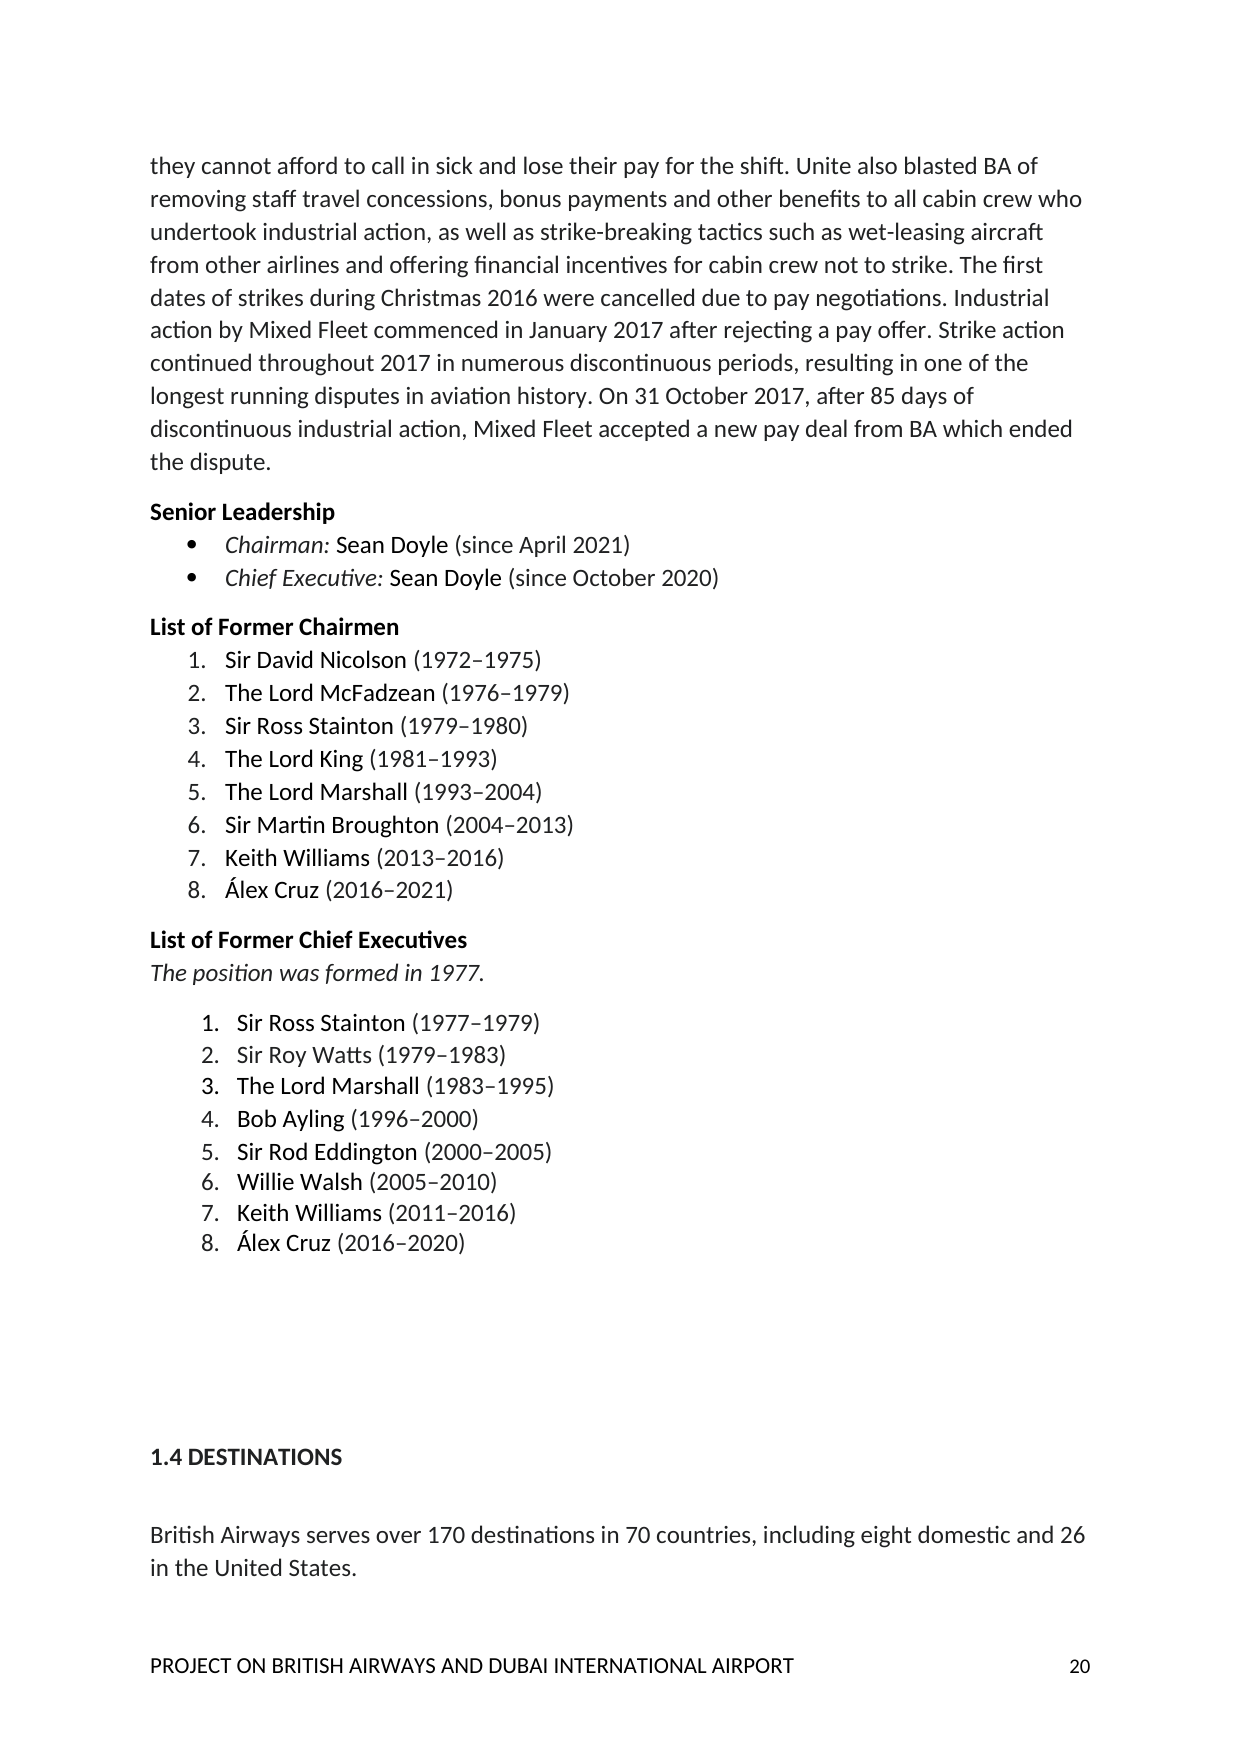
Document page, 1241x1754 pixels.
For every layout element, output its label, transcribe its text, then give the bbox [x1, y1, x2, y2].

subtitle Senior Leadership [150, 496, 1090, 526]
list Sir Martin Broughton (2004–2013) [187, 809, 1090, 839]
list The Lord King (1981–1993) [187, 743, 1090, 773]
list Sir David Nicolson (1972–1975) [187, 644, 1090, 675]
text The position was formed in 1977. [150, 957, 1090, 988]
text 6. Willie Walsh (2005–2010) [150, 1166, 1090, 1197]
list The Lord McFadzean (1976–1979) [187, 677, 1090, 708]
subtitle List of Former Chairmen [150, 611, 1090, 642]
text 5. Sir Rod Eddington (2000–2005) [150, 1136, 1090, 1166]
list Sir Ross Stainton (1979–1980) [187, 710, 1090, 741]
list The Lord Marshall (1993–2004) [187, 776, 1090, 806]
text 1. Sir Ross Stainton (1977–1979) [150, 1007, 1090, 1037]
list Álex Cruz (2016–2021) [187, 874, 1090, 905]
text 1.4 DESTINATIONS [150, 1441, 1090, 1472]
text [150, 150, 1090, 477]
text 3. The Lord Marshall (1983–1995) [150, 1070, 1090, 1101]
text 4. Bob Ayling (1996–2000) [150, 1103, 1090, 1133]
text 8. Álex Cruz (2016–2020) [150, 1227, 1090, 1258]
text British Airways serves over 170 destinations in 70 countries, including eight domestic and 26 in the United States. [150, 1519, 1090, 1582]
list Chief Executive: Sean Doyle (since October 2020) [187, 562, 1090, 592]
text 7. Keith Williams (2011–2016) [150, 1197, 1090, 1227]
list Chairman: Sean Doyle (since April 2021) [187, 529, 1090, 559]
list Keith Williams (2013–2016) [187, 842, 1090, 872]
subtitle List of Former Chief Executives [150, 924, 1090, 955]
text 2. Sir Roy Watts (1979–1983) [150, 1039, 1090, 1070]
